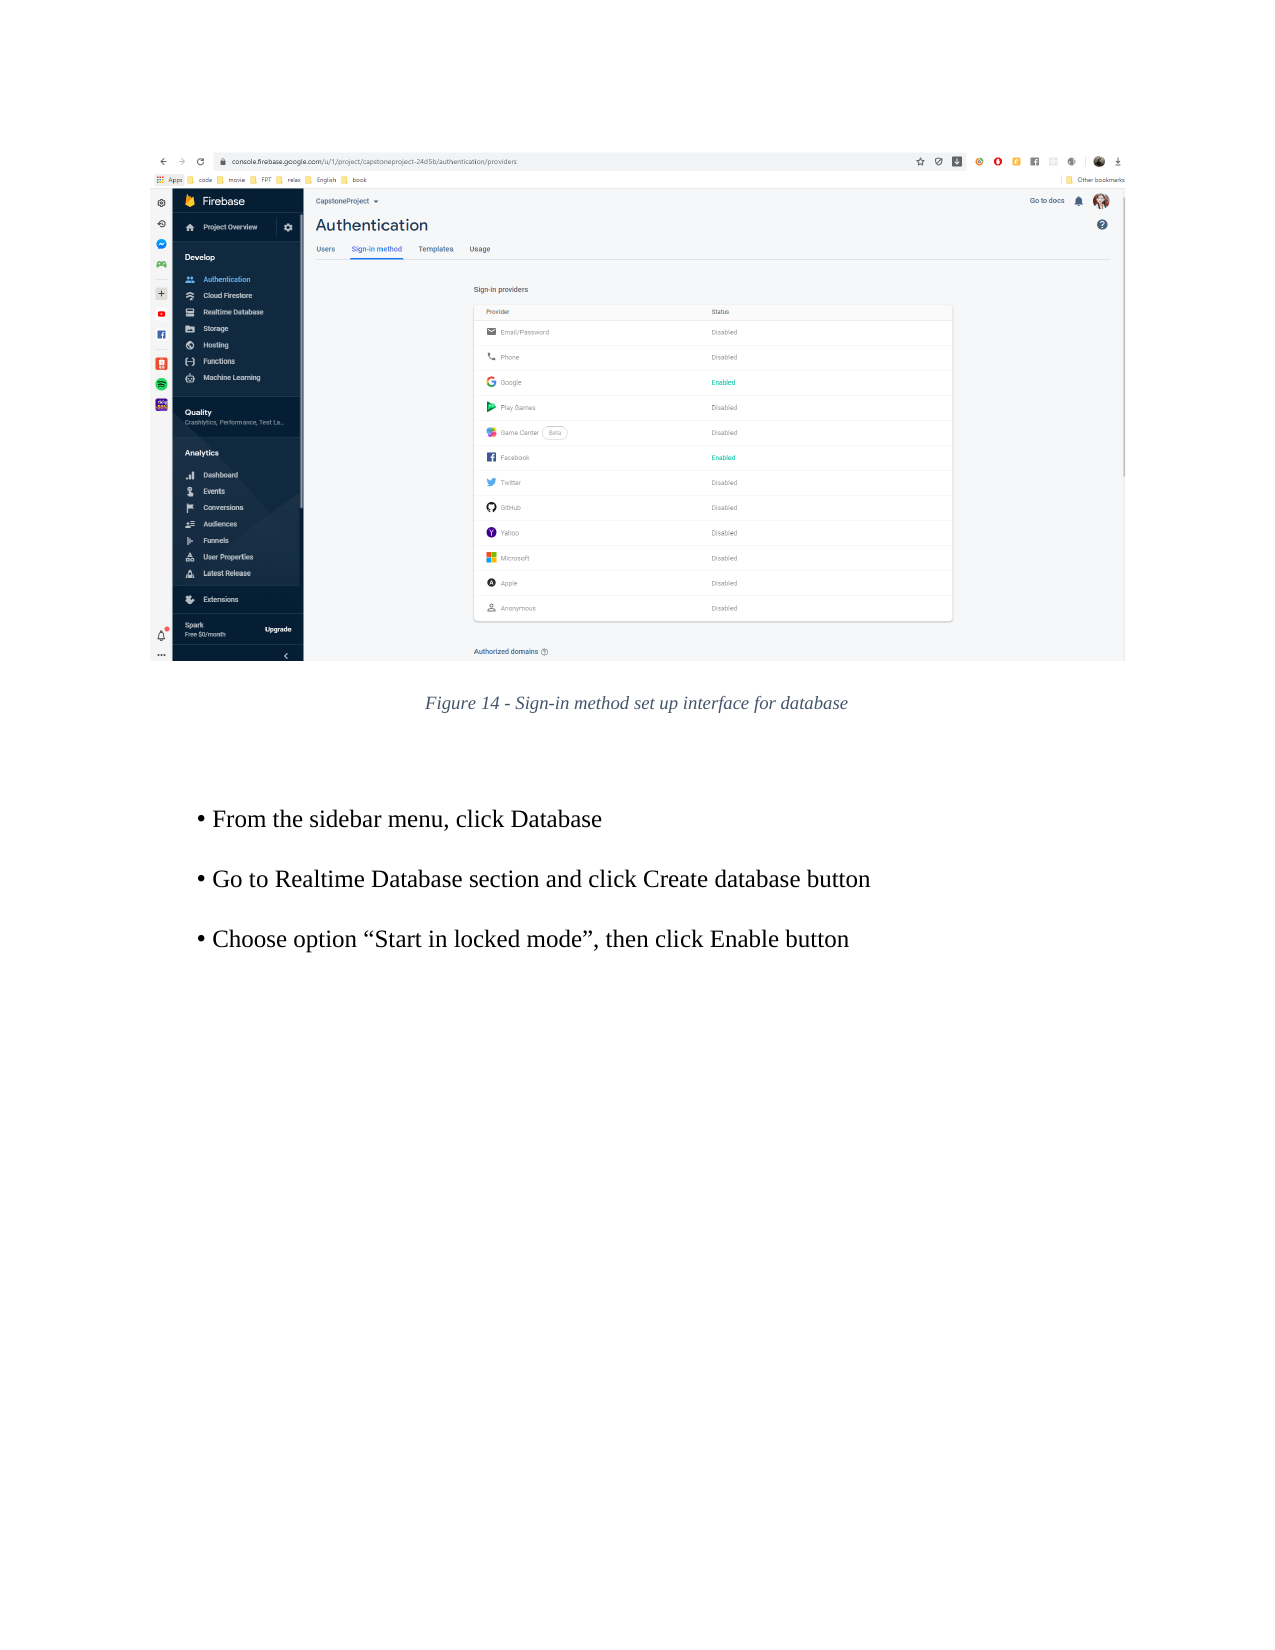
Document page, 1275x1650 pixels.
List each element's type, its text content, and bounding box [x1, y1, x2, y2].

picture [150, 150, 1125, 661]
text Choose option “Start in locked mode”, then click Enable button [150, 924, 1125, 953]
text From the sidebar menu, click Database [150, 804, 1125, 833]
text Go to Realtime Database section and click Create database button [150, 864, 1125, 893]
